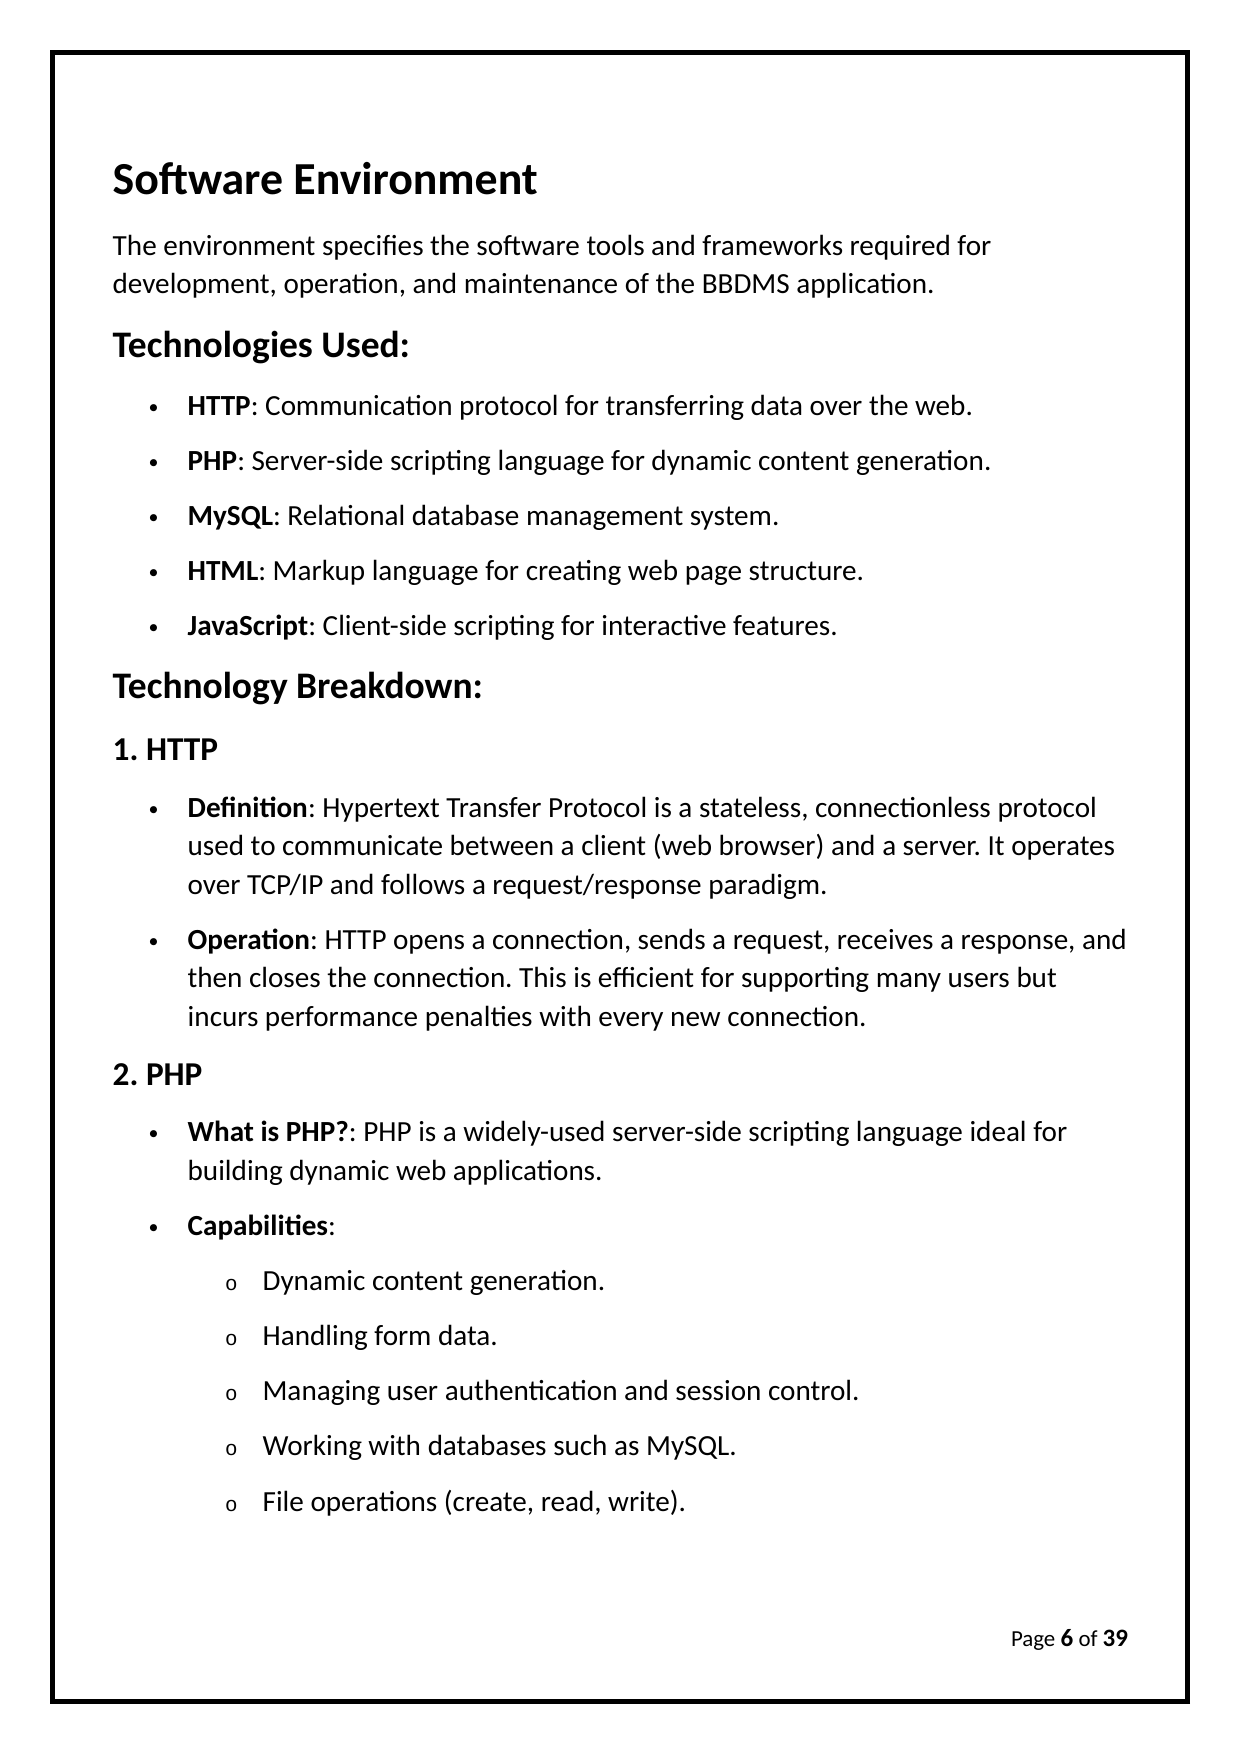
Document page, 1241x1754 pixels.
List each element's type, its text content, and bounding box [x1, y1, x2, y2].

text The environment specifies the software tools and frameworks required for development, operation, and maintenance of the BBDMS application. [112, 227, 1128, 301]
list HTML: Markup language for creating web page structure. [150, 552, 1128, 588]
list Definition: Hypertext Transfer Protocol is a stateless, connectionless protocol used to communicate between a client (web browser) and a server. It operates over TCP/IP and follows a request/response paradigm. [150, 789, 1128, 901]
list Working with databases such as MySQL. [225, 1427, 1128, 1463]
text 2. PHP [112, 1053, 1128, 1094]
list JavaScript: Client-side scripting for interactive features. [150, 607, 1128, 643]
list Operation: HTTP opens a connection, sends a request, receives a response, and then closes the connection. This is efficient for supporting many users but incurs performance penalties with every new connection. [150, 921, 1128, 1033]
text Technologies Used: [112, 321, 1128, 366]
list What is PHP?: PHP is a widely-used server-side scripting language ideal for building dynamic web applications. [150, 1113, 1128, 1188]
list File operations (create, read, write). [225, 1483, 1128, 1518]
text Technology Breakdown: [112, 662, 1128, 708]
list MySQL: Relational database management system. [150, 497, 1128, 532]
list Capabilities: [150, 1207, 1128, 1243]
text Software Environment [112, 150, 1128, 206]
list HTTP: Communication protocol for transferring data over the web. [150, 387, 1128, 422]
list Managing user authentication and session control. [225, 1372, 1128, 1408]
list Handling form data. [225, 1317, 1128, 1353]
list PHP: Server-side scripting language for dynamic content generation. [150, 442, 1128, 477]
list Dynamic content generation. [225, 1262, 1128, 1298]
text 1. HTTP [112, 728, 1128, 769]
